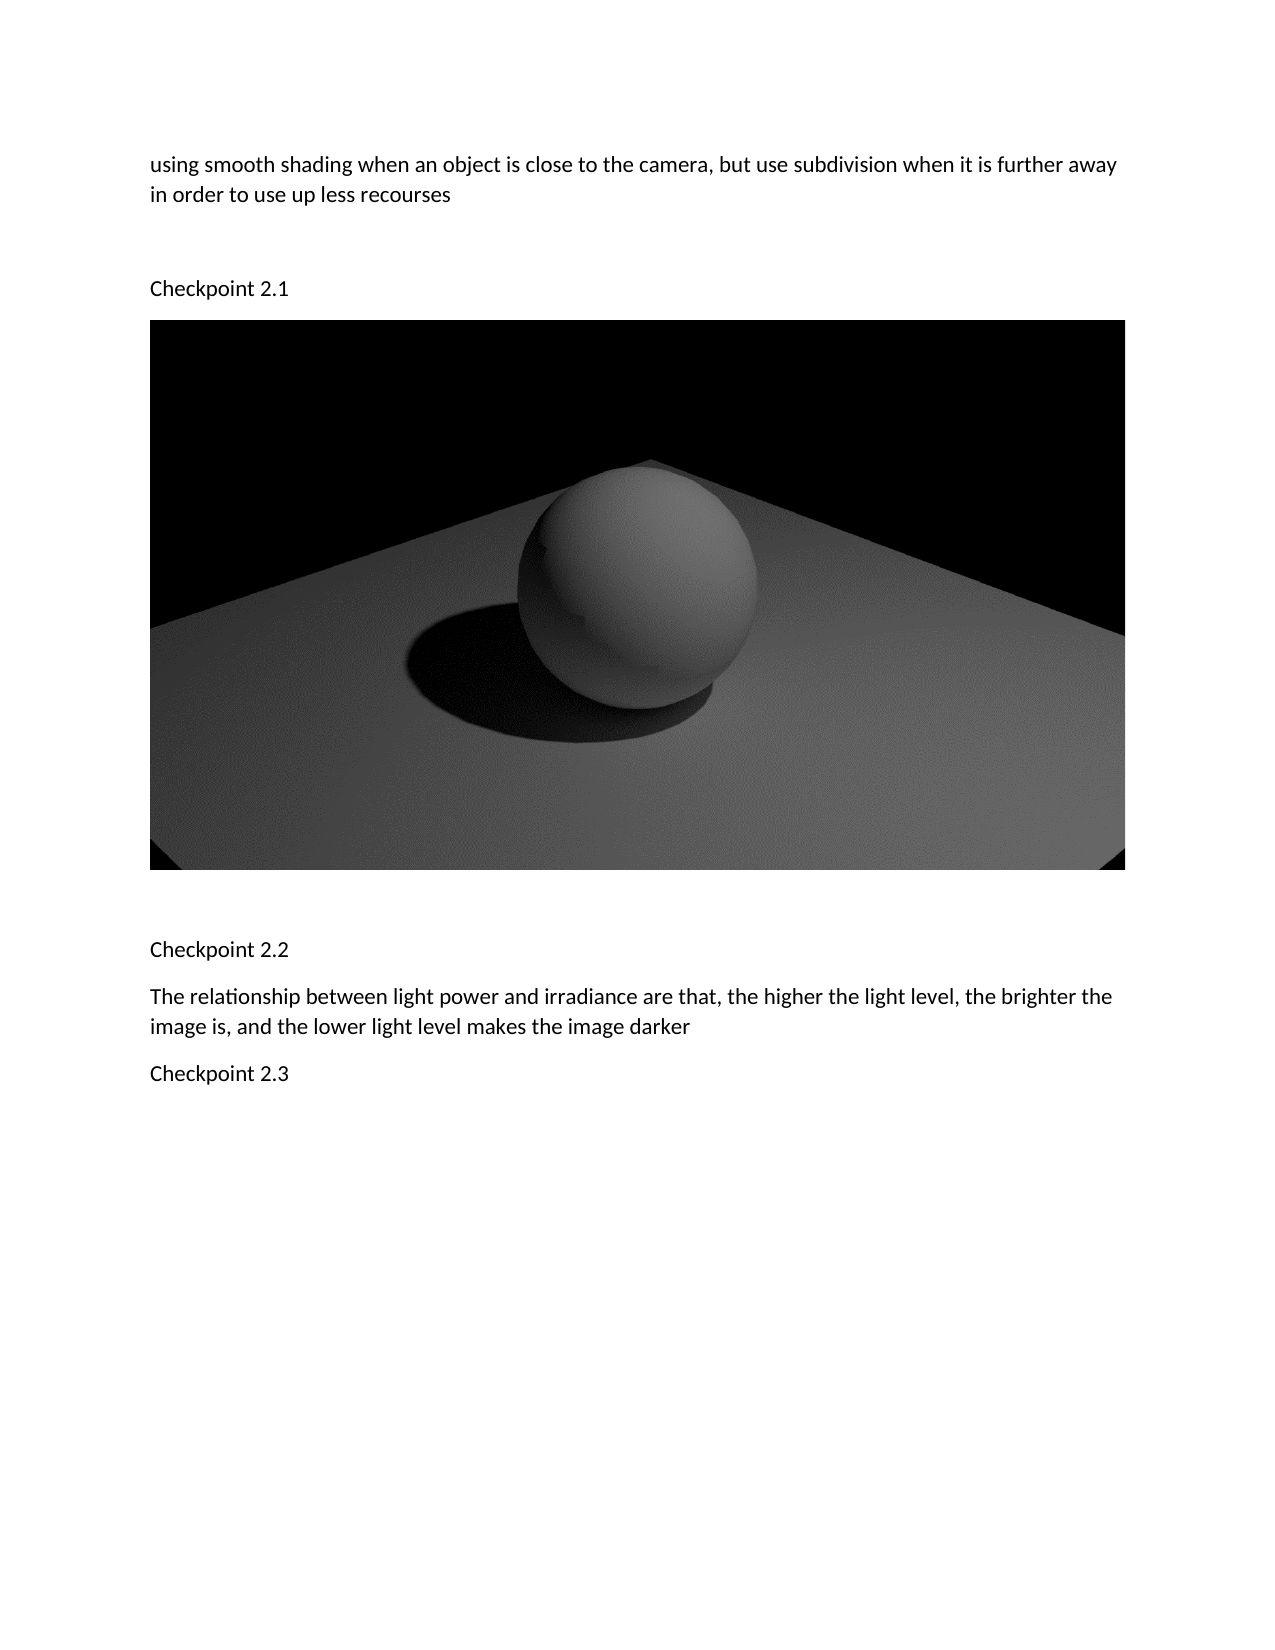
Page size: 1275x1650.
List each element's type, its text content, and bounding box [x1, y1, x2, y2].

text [150, 150, 1125, 208]
picture [150, 320, 1125, 870]
text The relationship between light power and irradiance are that, the higher the light level, the brighter the image is, and the lower light level makes the image darker [150, 982, 1125, 1040]
text Checkpoint 2.3 [150, 1059, 1125, 1087]
text Checkpoint 2.2 [150, 935, 1125, 963]
text Checkpoint 2.1 [150, 274, 1125, 302]
